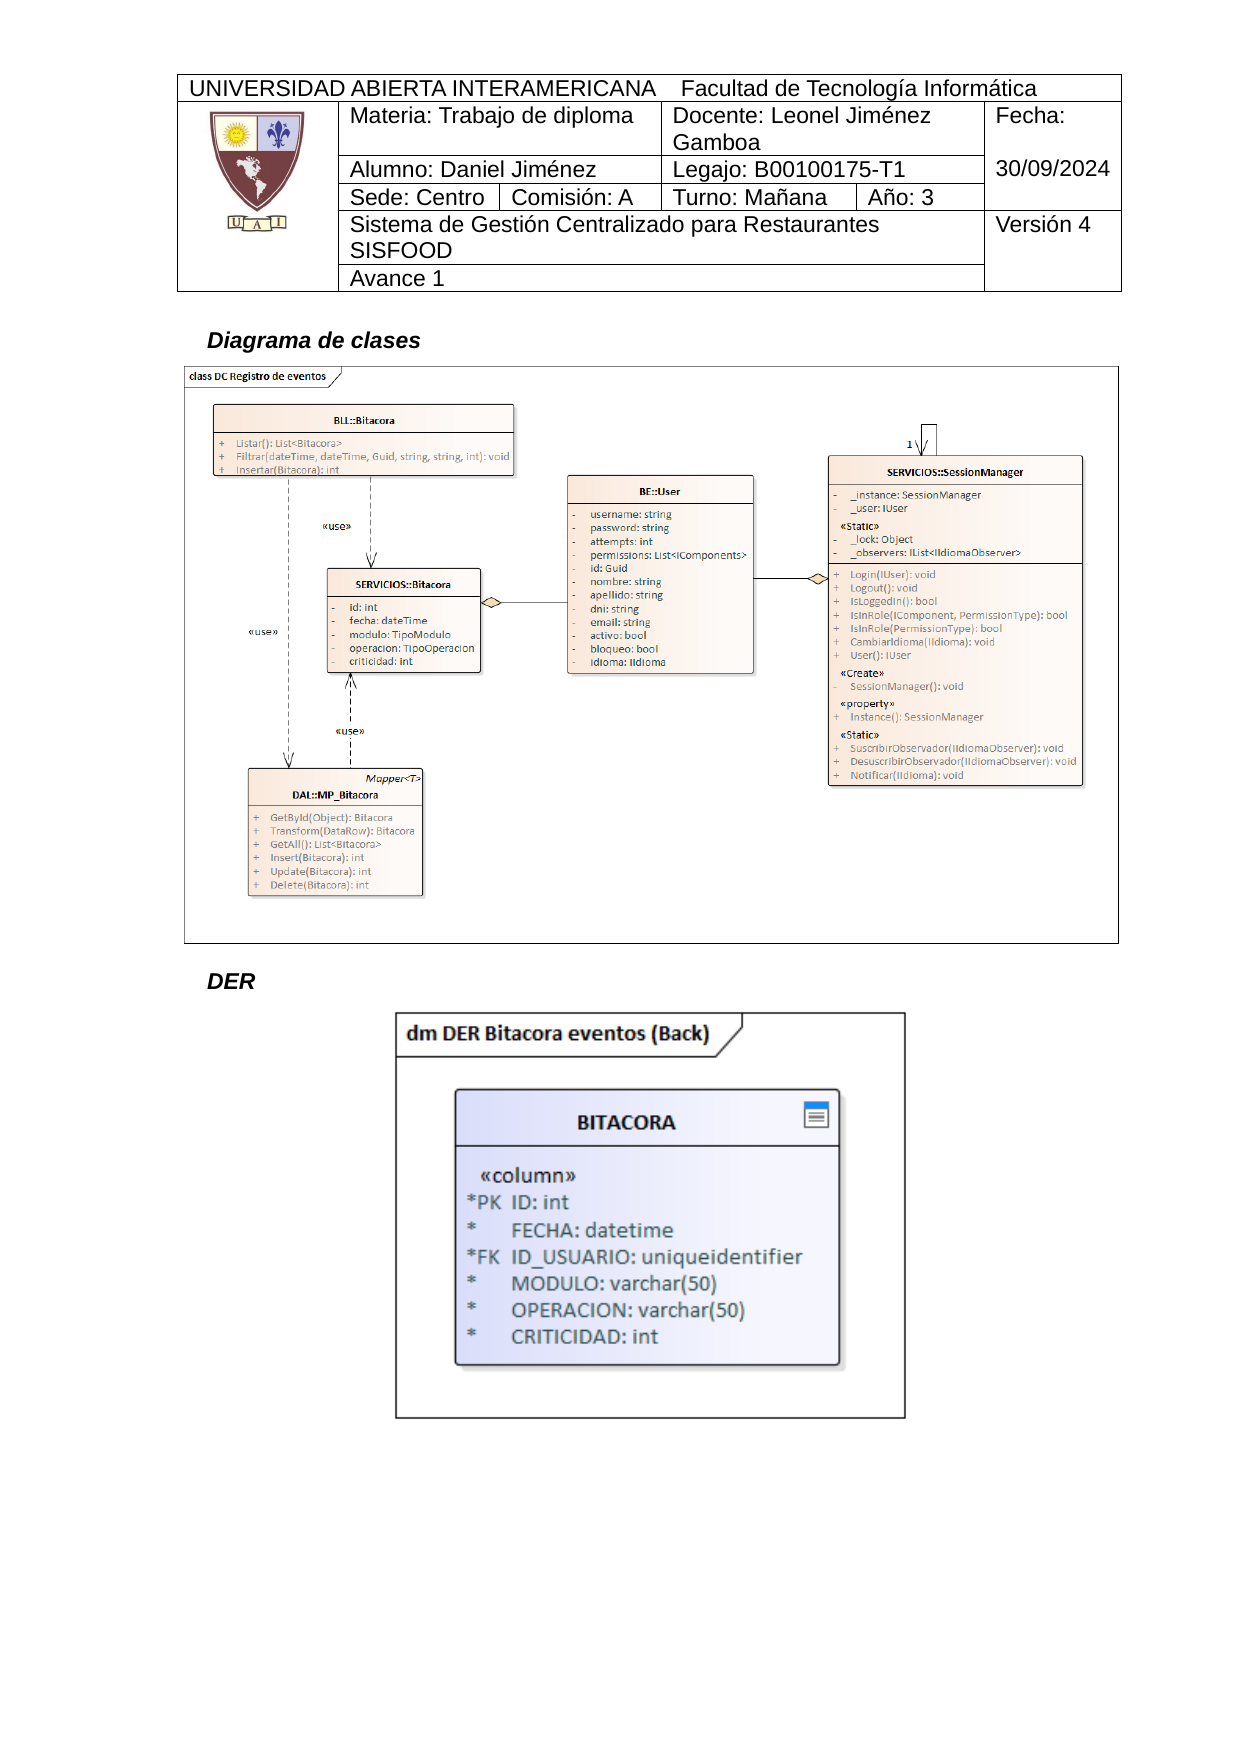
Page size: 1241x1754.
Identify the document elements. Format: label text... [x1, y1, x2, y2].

picture [383, 1000, 917, 1430]
picture [188, 102, 327, 236]
subtitle DER [207, 968, 1122, 994]
subtitle Diagrama de clases [207, 327, 1122, 353]
picture [177, 359, 1123, 949]
